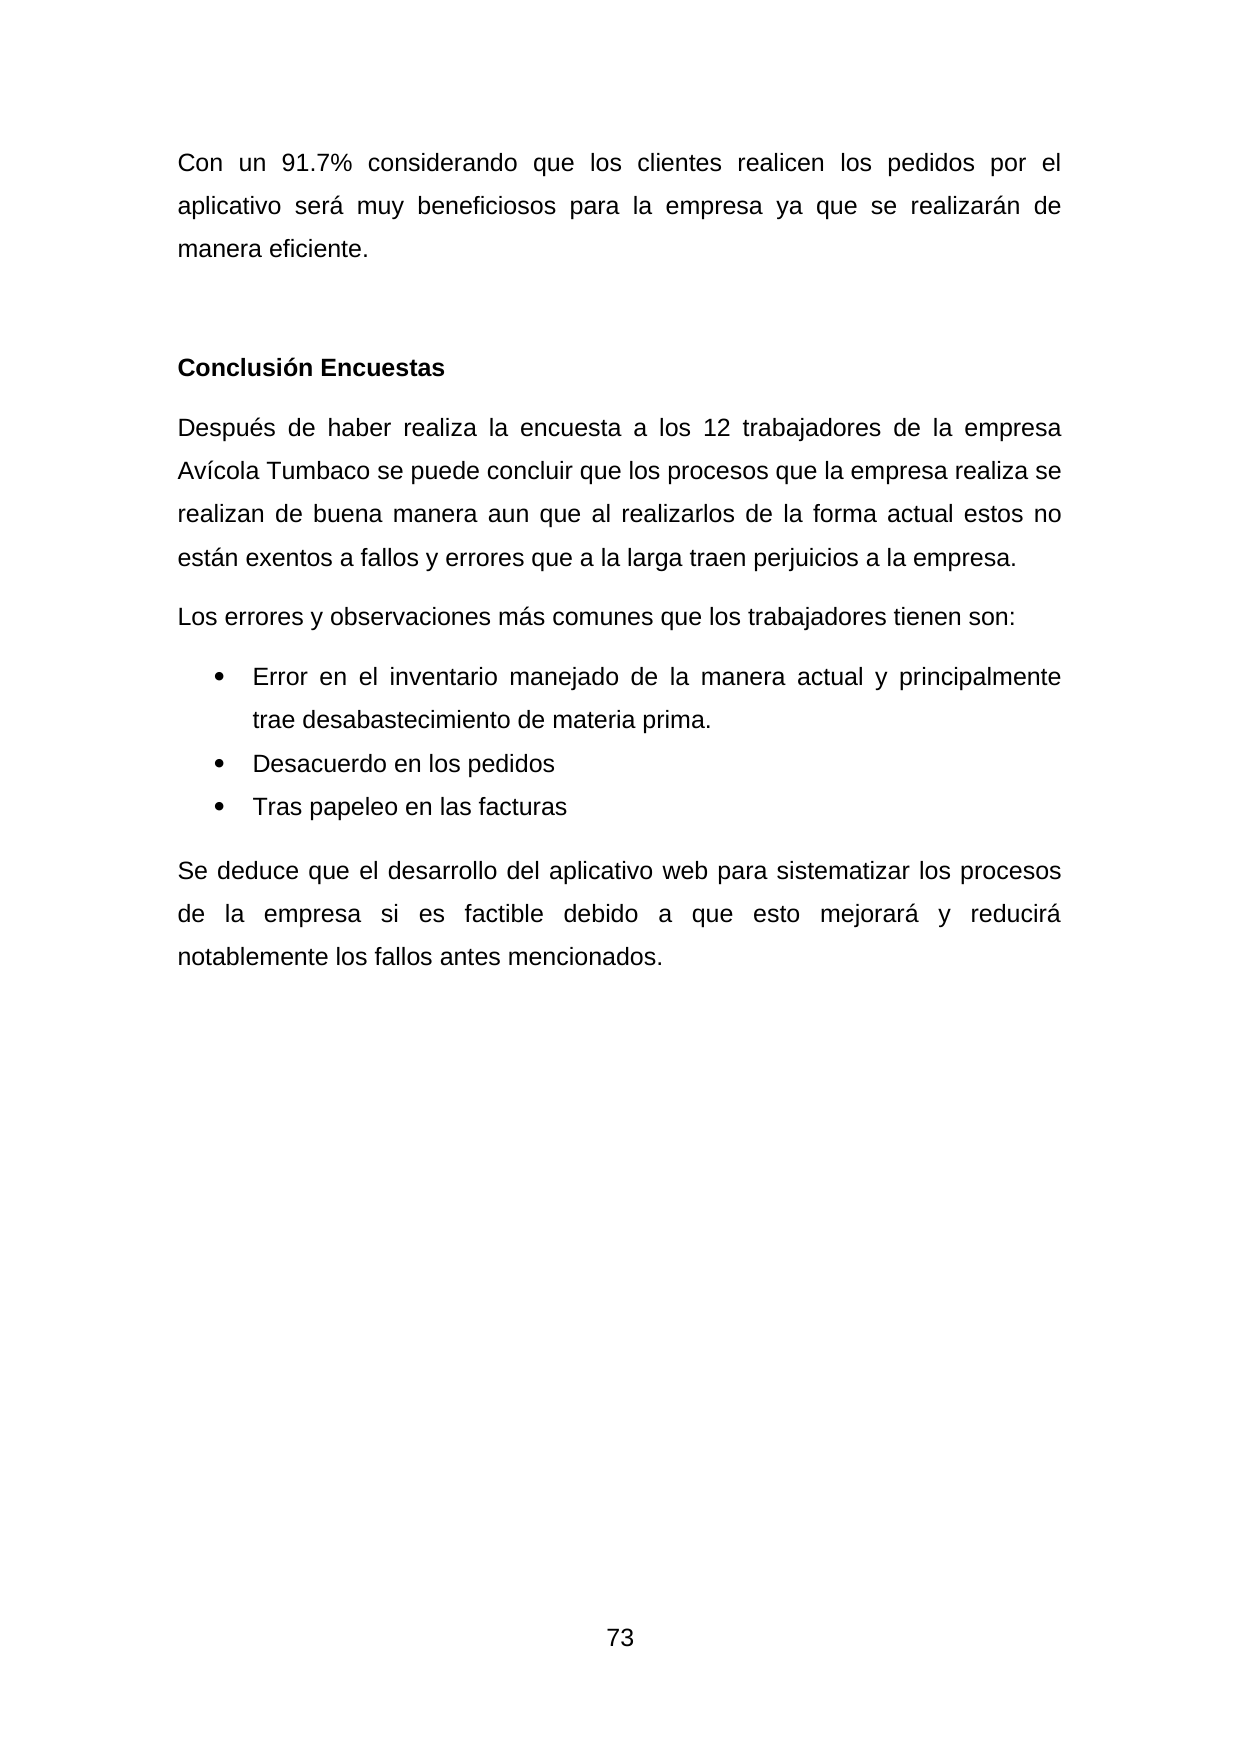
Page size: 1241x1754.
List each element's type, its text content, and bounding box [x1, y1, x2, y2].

text Con un 91.7% considerando que los clientes realicen los pedidos por el aplicativo será muy beneficiosos para la empresa ya que se realizarán de manera eficiente. [177, 148, 1063, 263]
list Tras papeleo en las facturas [215, 792, 1063, 821]
text Después de haber realiza la encuesta a los 12 trabajadores de la empresa Avícola Tumbaco se puede concluir que los procesos que la empresa realiza se realizan de buena manera aun que al realizarlos de la forma actual estos no están exentos a fallos y errores que a la larga traen perjuicios a la empresa. [177, 413, 1063, 571]
list Desacuerdo en los pedidos [215, 748, 1063, 777]
list Error en el inventario manejado de la manera actual y principalmente trae desabastecimiento de materia prima. [215, 662, 1063, 734]
text Se deduce que el desarrollo del aplicativo web para sistematizar los procesos de la empresa si es factible debido a que esto mejorará y reducirá notablemente los fallos antes mencionados. [177, 856, 1063, 971]
text Los errores y observaciones más comunes que los trabajadores tienen son: [177, 602, 1063, 631]
text Conclusión Encuestas [177, 353, 1063, 382]
